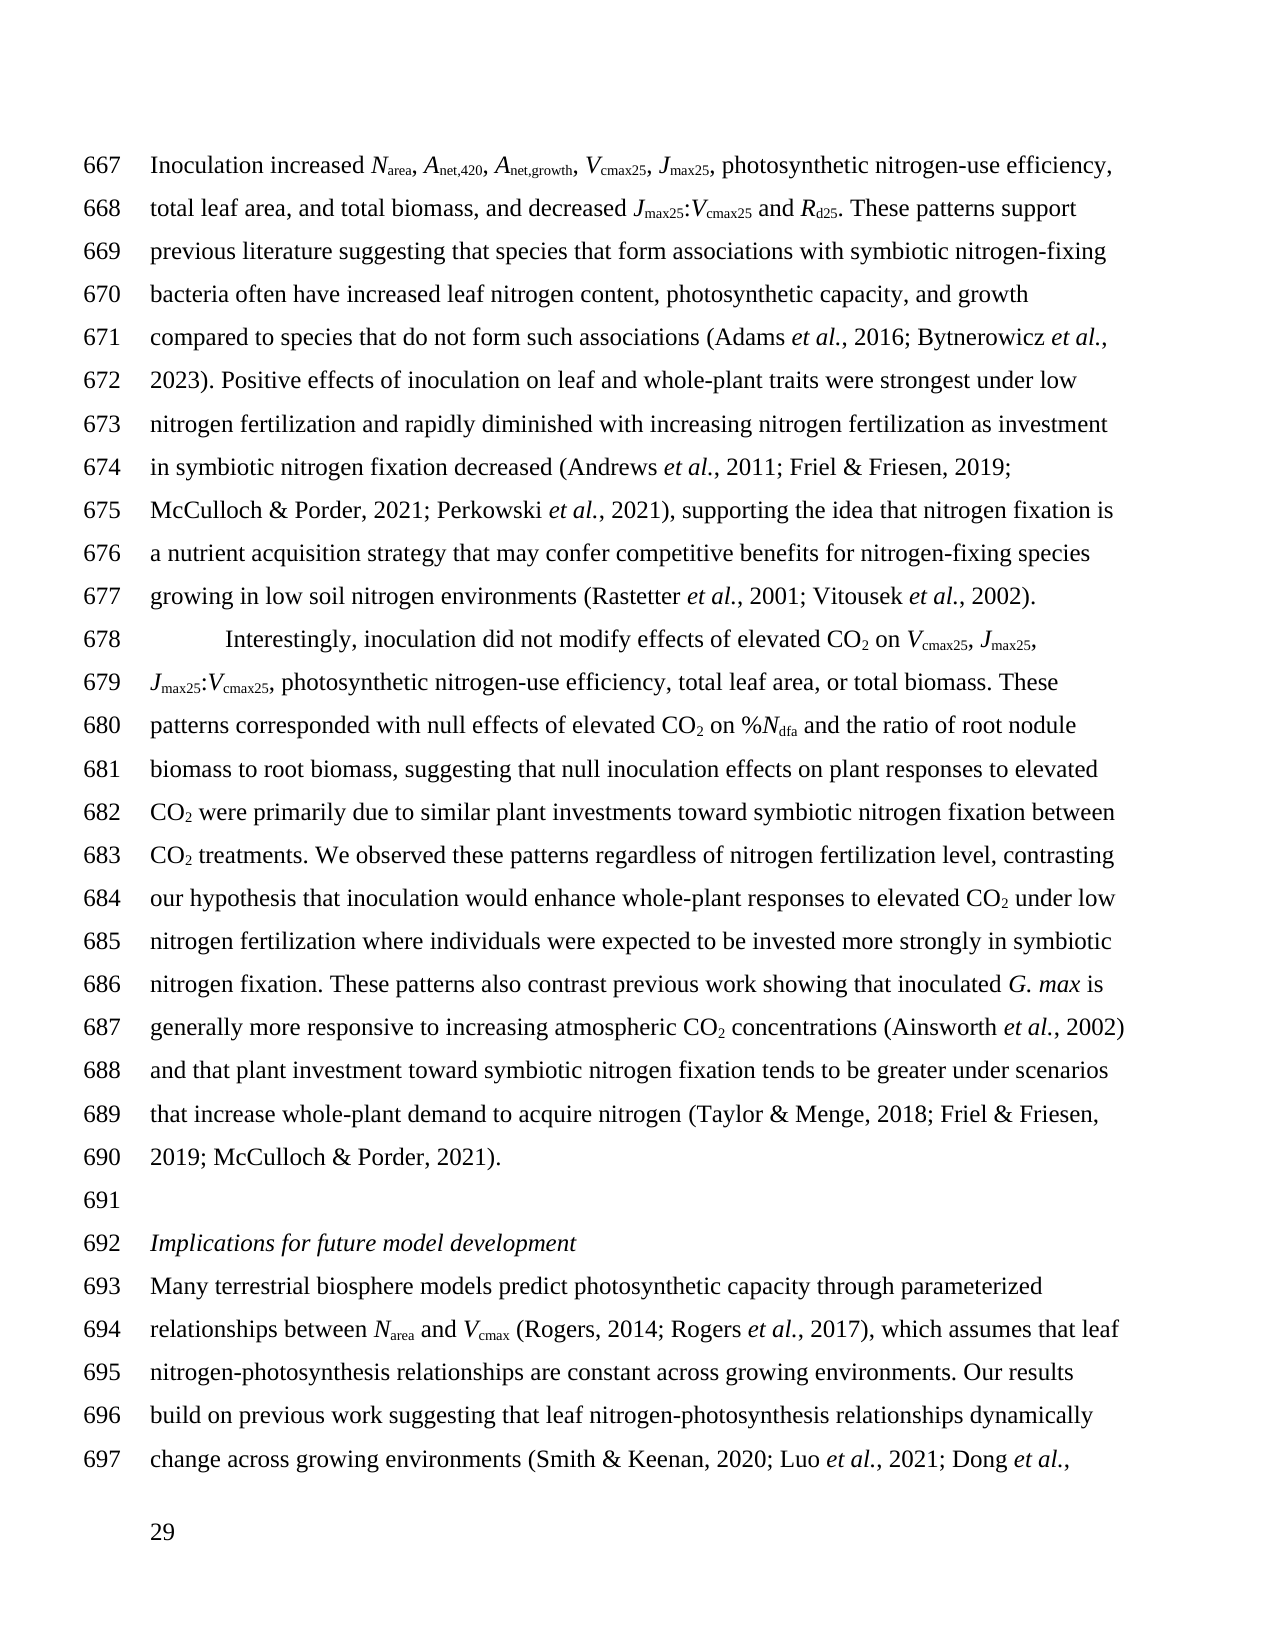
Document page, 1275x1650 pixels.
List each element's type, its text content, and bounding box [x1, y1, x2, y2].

text Implications for future model development [150, 1228, 1125, 1257]
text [150, 1271, 1125, 1472]
text Inoculation increased Narea, Anet,420, Anet,growth, Vcmax25, Jmax25, photosynthetic nitrogen-use efficiency, total leaf area, and total biomass, and decreased Jmax25:Vcmax25 and Rd25. These patterns support previous literature suggesting that species that form associations with symbiotic nitrogen-fixing bacteria often have increased leaf nitrogen content, photosynthetic capacity, and growth compared to species that do not form such associations (Adams et al., 2016; Bytnerowicz et al., 2023). Positive effects of inoculation on leaf and whole-plant traits were strongest under low nitrogen fertilization and rapidly diminished with increasing nitrogen fertilization as investment in symbiotic nitrogen fixation decreased (Andrews et al., 2011; Friel & Friesen, 2019; McCulloch & Porder, 2021; Perkowski et al., 2021), supporting the idea that nitrogen fixation is a nutrient acquisition strategy that may confer competitive benefits for nitrogen-fixing species growing in low soil nitrogen environments (Rastetter et al., 2001; Vitousek et al., 2002). [150, 150, 1125, 610]
text Interestingly, inoculation did not modify effects of elevated CO2 on Vcmax25, Jmax25, Jmax25:Vcmax25, photosynthetic nitrogen-use efficiency, total leaf area, or total biomass. These patterns corresponded with null effects of elevated CO2 on %Ndfa and the ratio of root nodule biomass to root biomass, suggesting that null inoculation effects on plant responses to elevated CO2 were primarily due to similar plant investments toward symbiotic nitrogen fixation between CO2 treatments. We observed these patterns regardless of nitrogen fertilization level, contrasting our hypothesis that inoculation would enhance whole-plant responses to elevated CO2 under low nitrogen fertilization where individuals were expected to be invested more strongly in symbiotic nitrogen fixation. These patterns also contrast previous work showing that inoculated G. max is generally more responsive to increasing atmospheric CO2 concentrations (Ainsworth et al., 2002) and that plant investment toward symbiotic nitrogen fixation tends to be greater under scenarios that increase whole-plant demand to acquire nitrogen (Taylor & Menge, 2018; Friel & Friesen, 2019; McCulloch & Porder, 2021). [150, 624, 1125, 1171]
